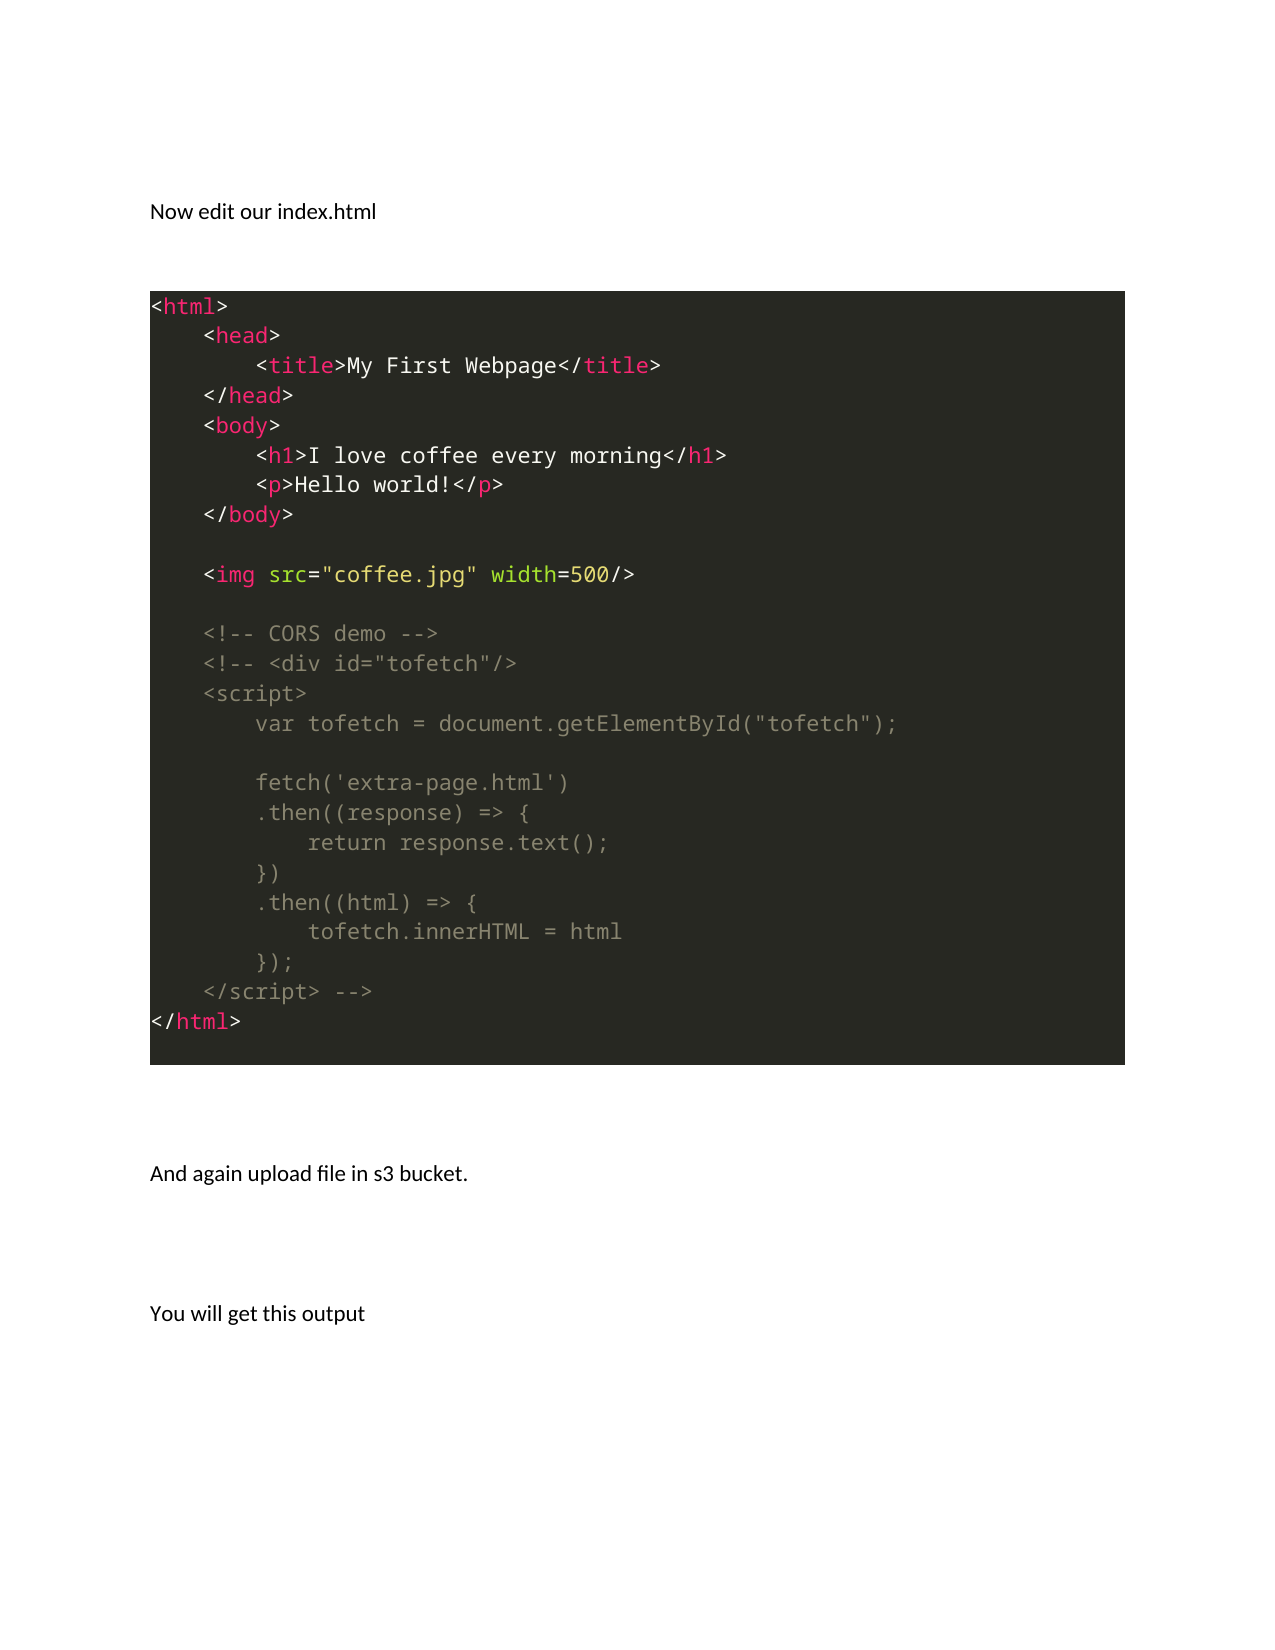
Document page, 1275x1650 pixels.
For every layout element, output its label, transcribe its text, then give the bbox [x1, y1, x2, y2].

text You will get this output [150, 1299, 1125, 1328]
text tofetch.innerHTML = html [150, 916, 1125, 946]
text <p>Hello world!</p> [150, 469, 1125, 499]
text </script> --> [150, 976, 1125, 1006]
text <script> [150, 678, 1125, 708]
text <html> [150, 291, 1125, 320]
text <head> [150, 320, 1125, 350]
text </body> [150, 499, 1125, 529]
text return response.text(); [150, 827, 1125, 857]
text .then((response) => { [150, 797, 1125, 827]
text </head> [150, 380, 1125, 410]
text <!-- <div id="tofetch"/> [150, 648, 1125, 678]
text .then((html) => { [150, 886, 1125, 916]
text <h1>I love coffee every morning</h1> [150, 439, 1125, 469]
text Now edit our index.html [150, 197, 1125, 225]
text And again upload file in s3 bucket. [150, 1159, 1125, 1187]
text fetch('extra-page.html') [150, 767, 1125, 797]
text <img src="coffee.jpg" width=500/> [150, 559, 1125, 588]
text }); [150, 946, 1125, 976]
text }) [150, 857, 1125, 886]
text var tofetch = document.getElementById("tofetch"); [150, 708, 1125, 737]
text </html> [150, 1006, 1125, 1035]
text <!-- CORS demo --> [150, 618, 1125, 648]
text <title>My First Webpage</title> [150, 350, 1125, 380]
text <body> [150, 410, 1125, 439]
